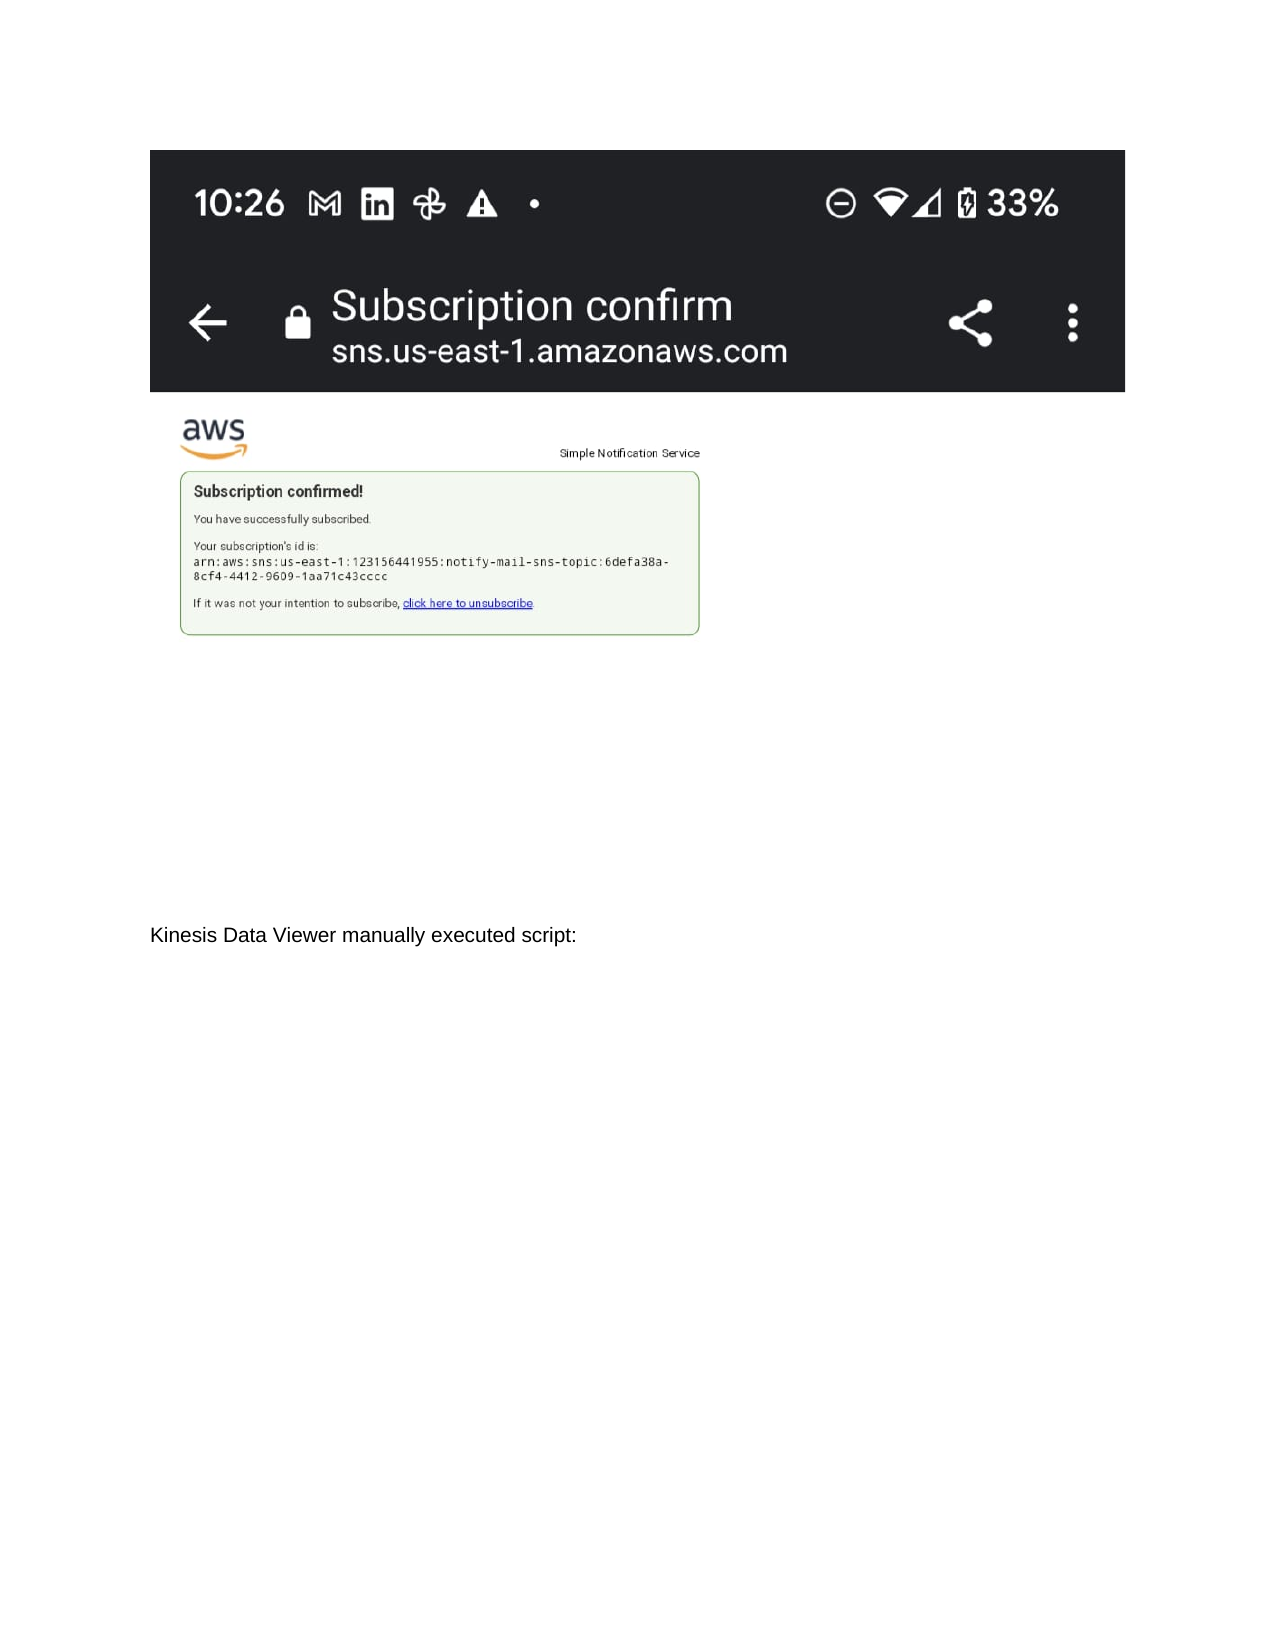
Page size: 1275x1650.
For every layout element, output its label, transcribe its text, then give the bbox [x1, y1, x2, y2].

subtitle Kinesis Data Viewer manually executed script: [150, 923, 1125, 947]
picture [150, 150, 1125, 880]
